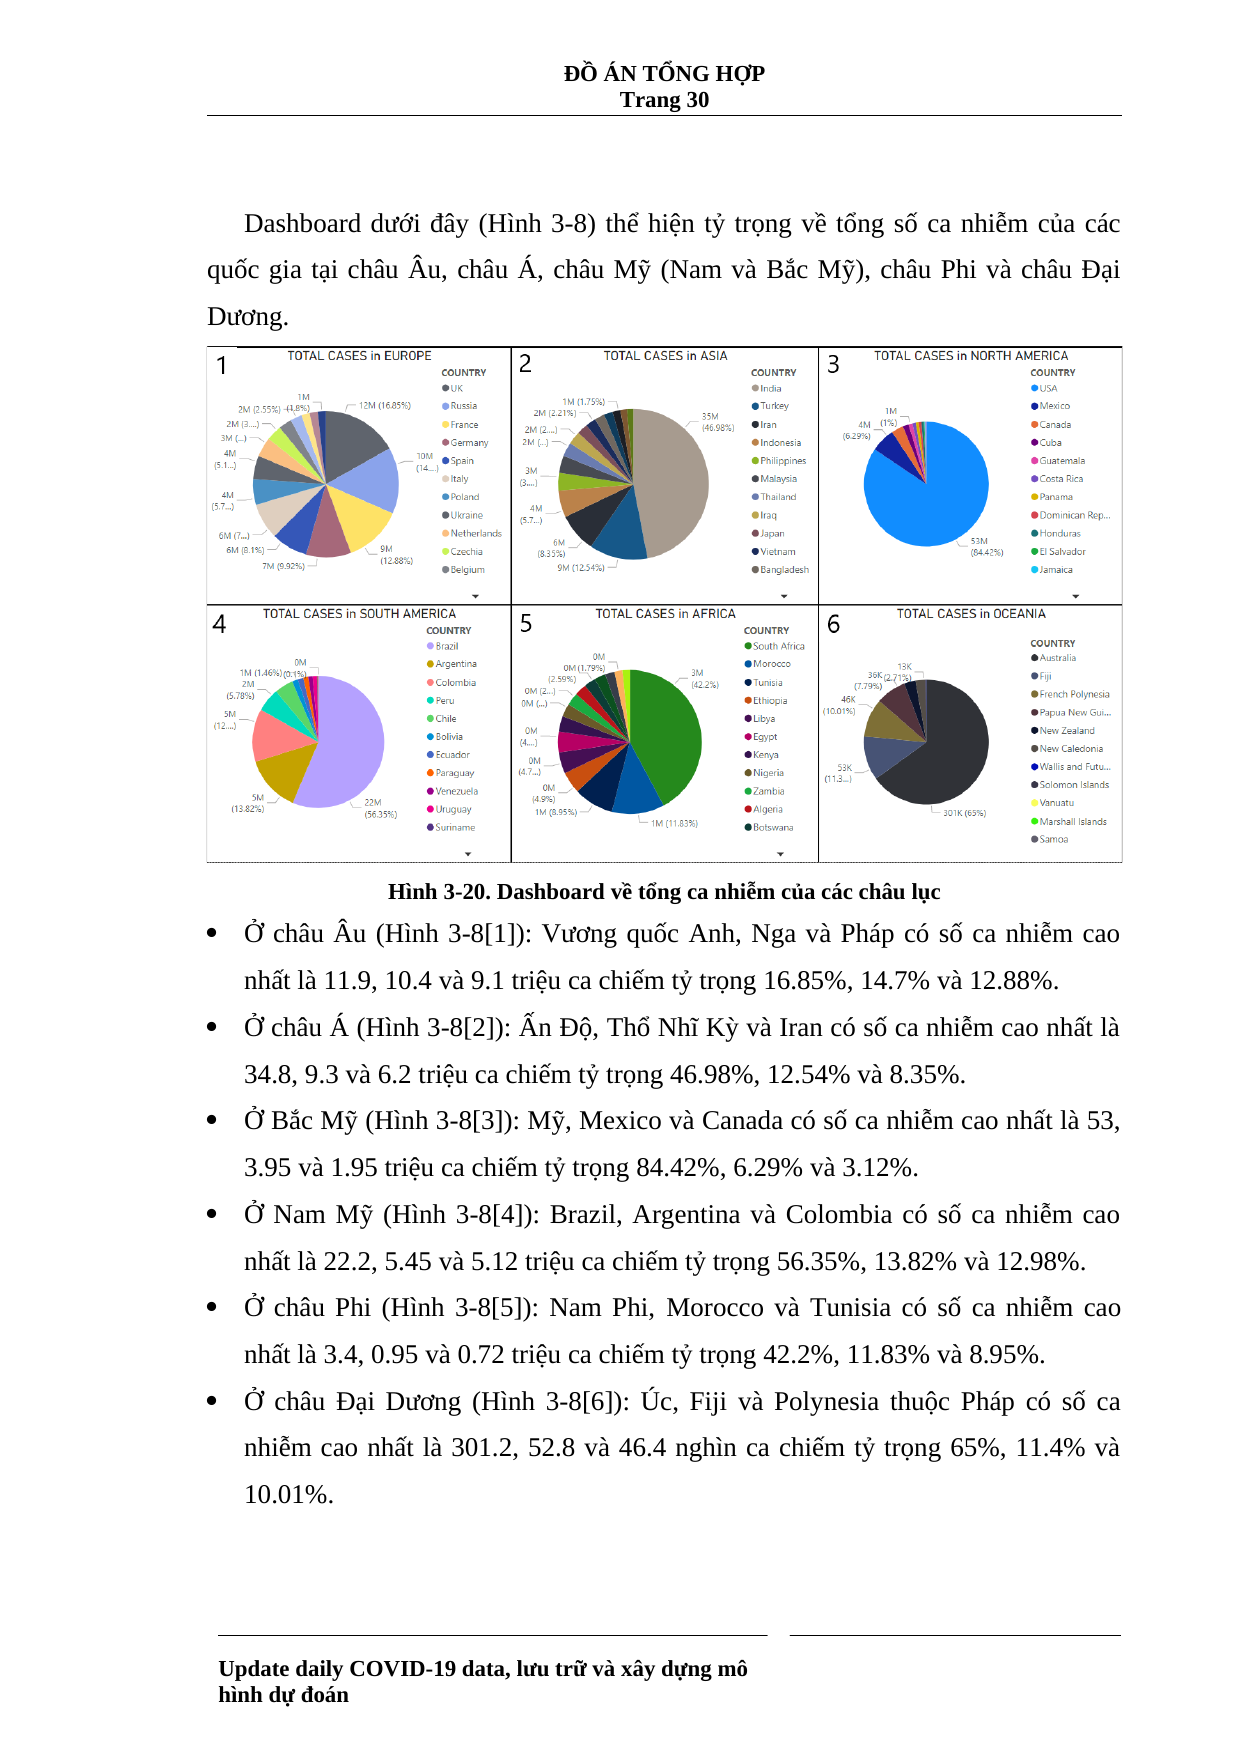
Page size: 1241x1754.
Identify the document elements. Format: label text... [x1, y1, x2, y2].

list Ở châu Á (Hình 3-8[2]): Ấn Độ, Thổ Nhĩ Kỳ và Iran có số ca nhiễm cao nhất là 34.8, 9.3 và 6.2 triệu ca chiếm tỷ trọng 46.98%, 12.54% và 8.35%. [207, 1011, 1122, 1089]
list Ở Bắc Mỹ (Hình 3-8[3]): Mỹ, Mexico và Canada có số ca nhiễm cao nhất là 53, 3.95 và 1.95 triệu ca chiếm tỷ trọng 84.42%, 6.29% và 3.12%. [207, 1104, 1122, 1182]
list Ở châu Đại Dương (Hình 3-8[6]): Úc, Fiji và Polynesia thuộc Pháp có số ca nhiễm cao nhất là 301.2, 52.8 và 46.4 nghìn ca chiếm tỷ trọng 65%, 11.4% và 10.01%. [207, 1385, 1122, 1509]
list Ở châu Âu (Hình 3-8[1]): Vương quốc Anh, Nga và Pháp có số ca nhiễm cao nhất là 11.9, 10.4 và 9.1 triệu ca chiếm tỷ trọng 16.85%, 14.7% và 12.88%. [207, 918, 1122, 996]
text Dashboard dưới đây (Hình 3-8) thể hiện tỷ trọng về tổng số ca nhiễm của các quốc gia tại châu Âu, châu Á, châu Mỹ (Nam và Bắc Mỹ), châu Phi và châu Đại Dương. [207, 207, 1122, 331]
list Ở châu Phi (Hình 3-8[5]): Nam Phi, Morocco và Tunisia có số ca nhiễm cao nhất là 3.4, 0.95 và 0.72 triệu ca chiếm tỷ trọng 42.2%, 11.83% và 8.95%. [207, 1291, 1122, 1369]
picture [206, 346, 1123, 863]
list Ở Nam Mỹ (Hình 3-8[4]): Brazil, Argentina và Colombia có số ca nhiễm cao nhất là 22.2, 5.45 và 5.12 triệu ca chiếm tỷ trọng 56.35%, 13.82% và 12.98%. [207, 1198, 1122, 1276]
